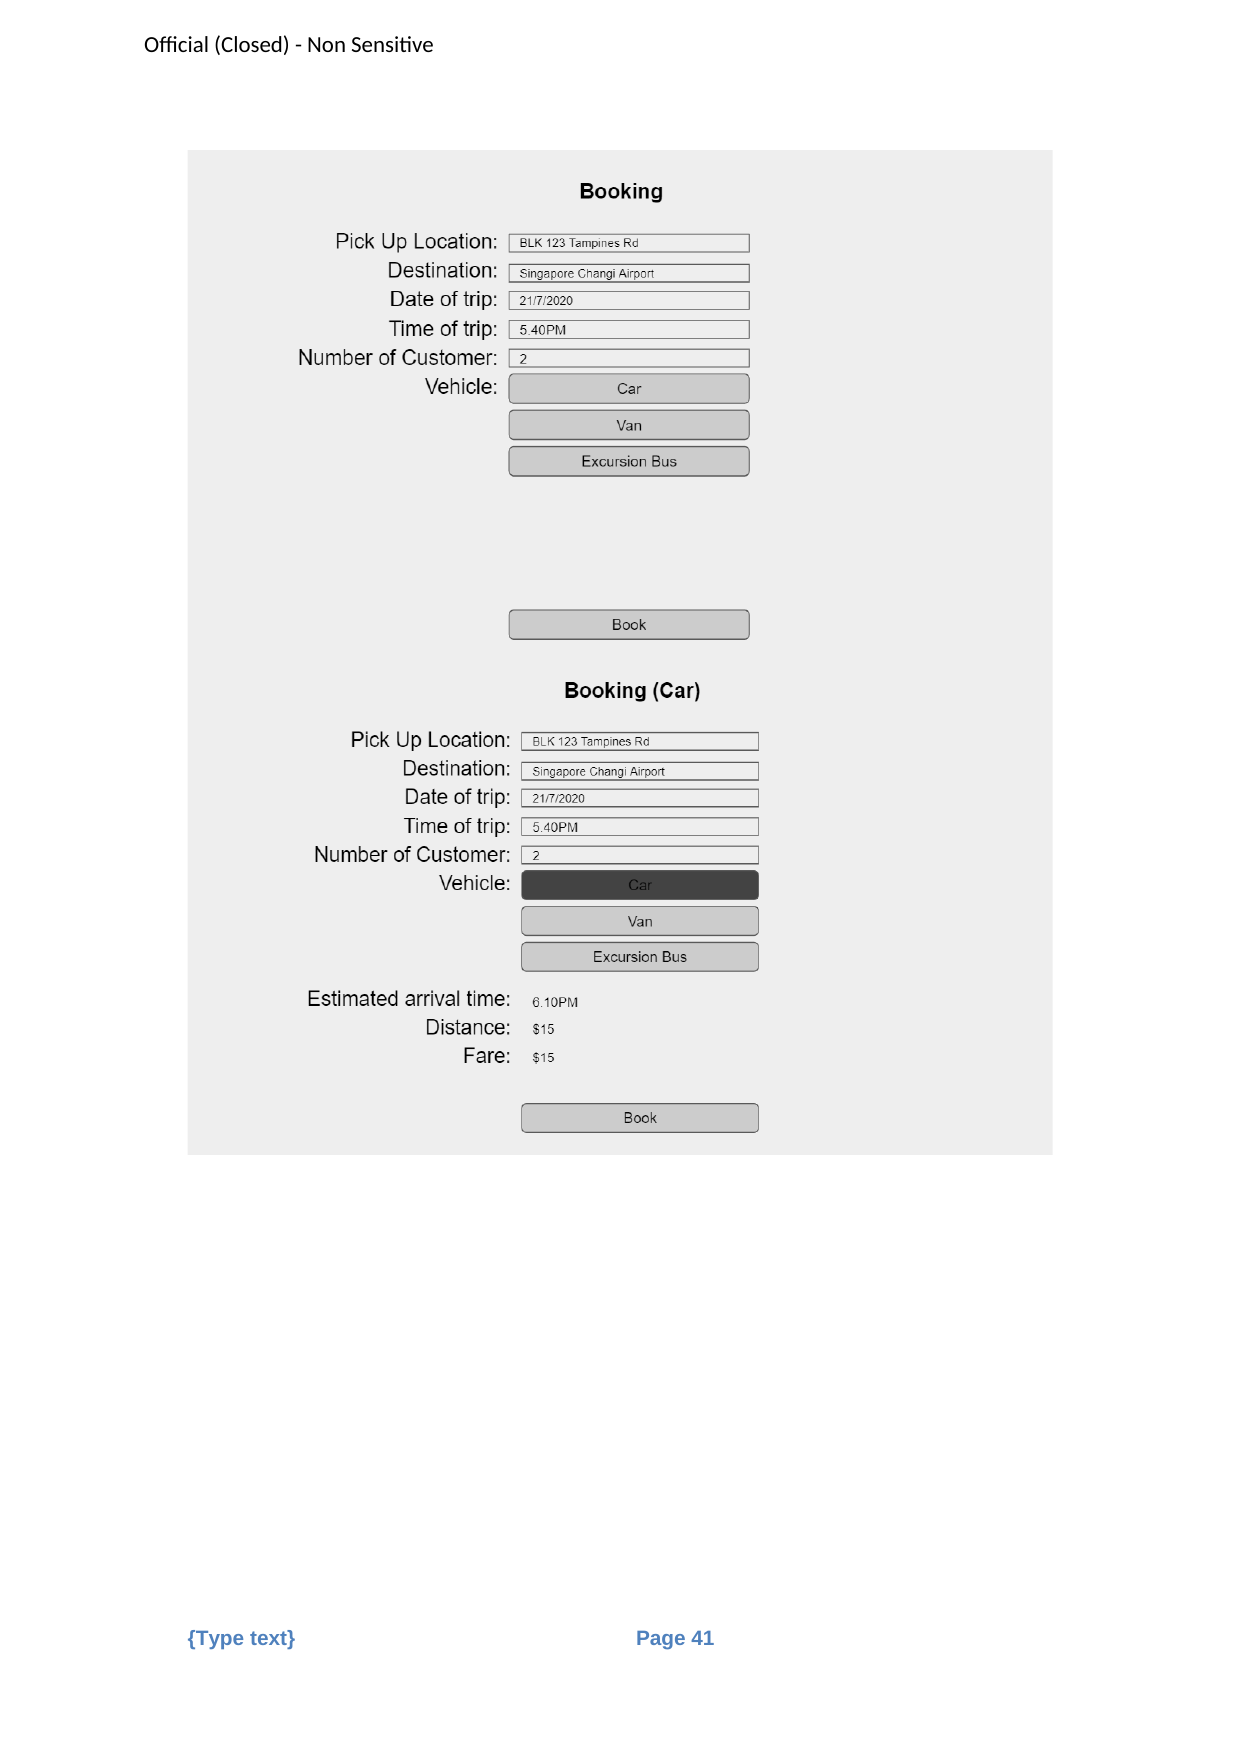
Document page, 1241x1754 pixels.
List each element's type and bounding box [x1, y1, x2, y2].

picture [187, 150, 1053, 1155]
